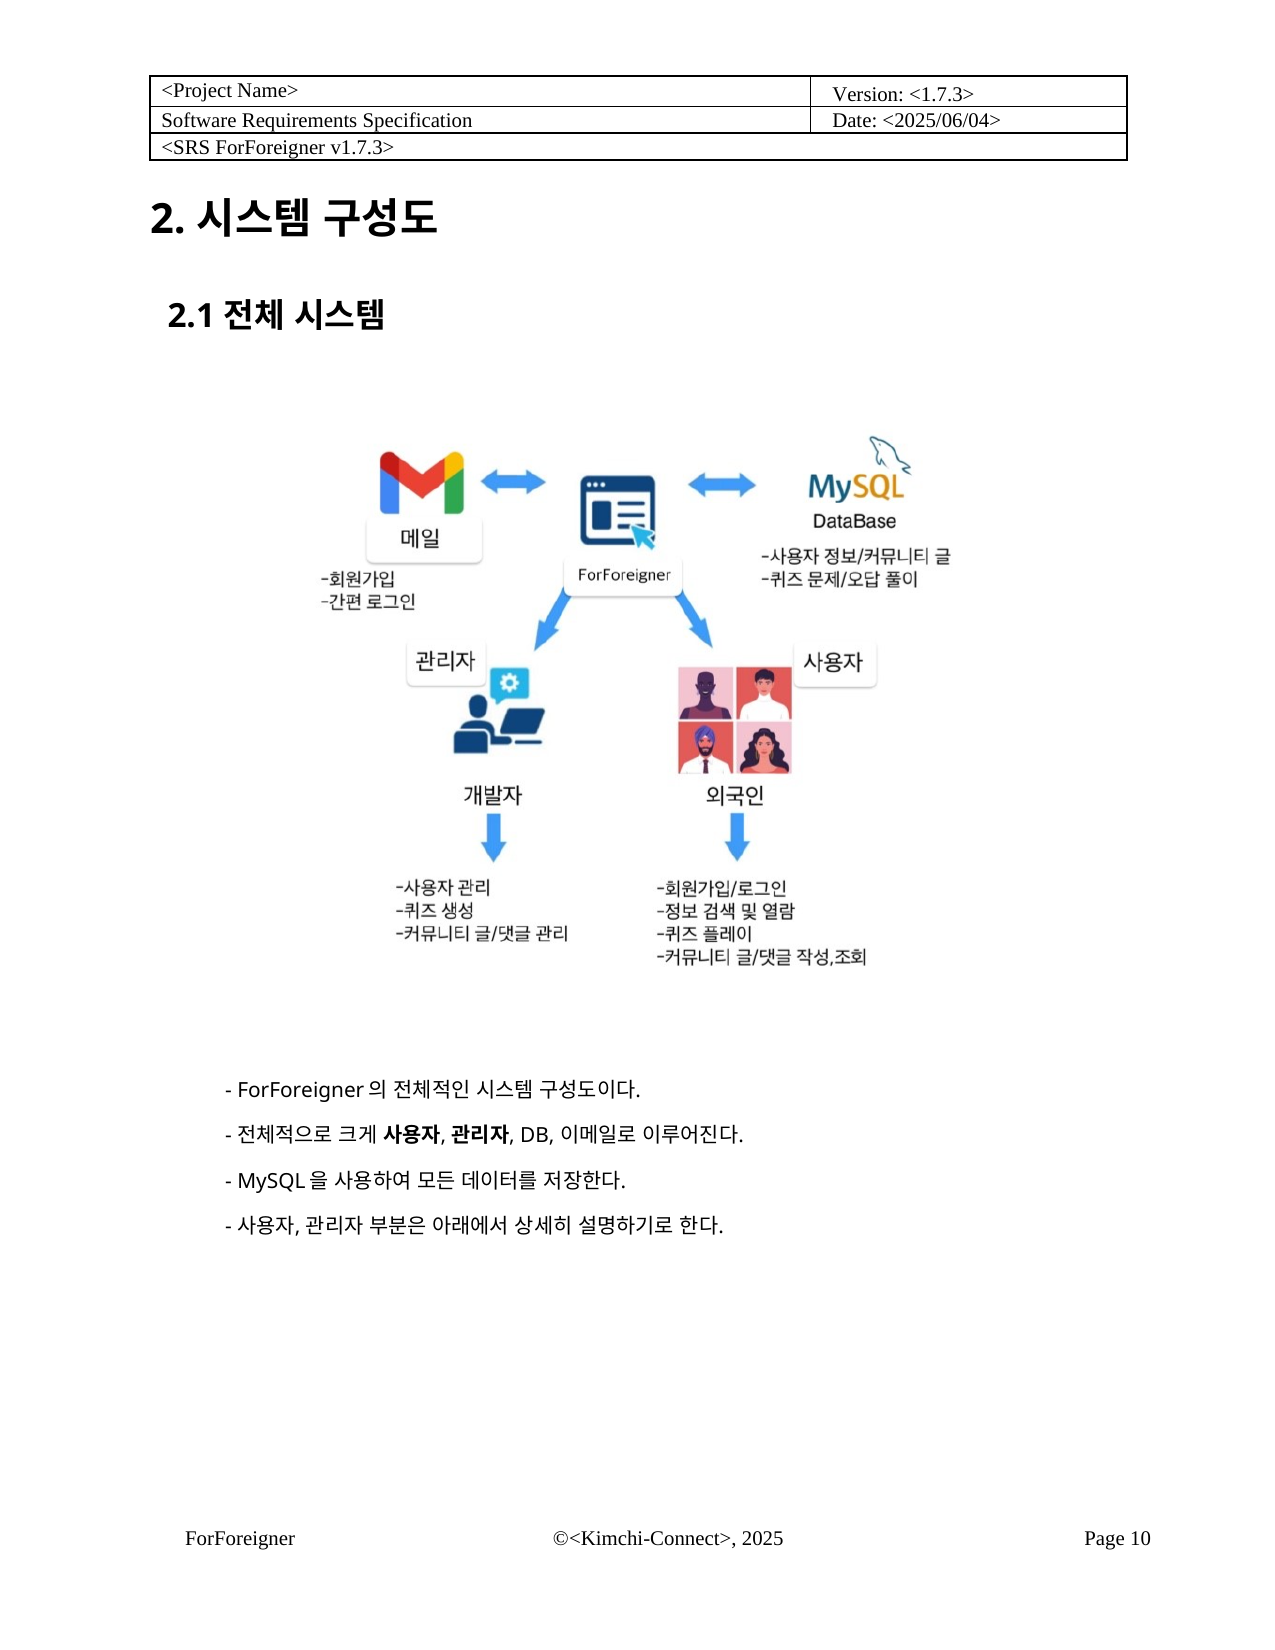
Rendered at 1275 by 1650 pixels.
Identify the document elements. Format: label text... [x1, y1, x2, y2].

subtitle 2.1 전체 시스템 [150, 289, 1125, 337]
text - ForForeigner의 전체적인 시스템 구성도이다. [150, 1073, 1125, 1103]
picture [303, 418, 972, 983]
text - 전체적으로 크게 사용자, 관리자, DB, 이메일로 이루어진다. [150, 1119, 1125, 1149]
subtitle 2. 시스템 구성도 [150, 185, 1125, 246]
text - 사용자, 관리자 부분은 아래에서 상세히 설명하기로 한다. [150, 1209, 1125, 1240]
text - MySQL을 사용하여 모든 데이터를 저장한다. [150, 1164, 1125, 1194]
